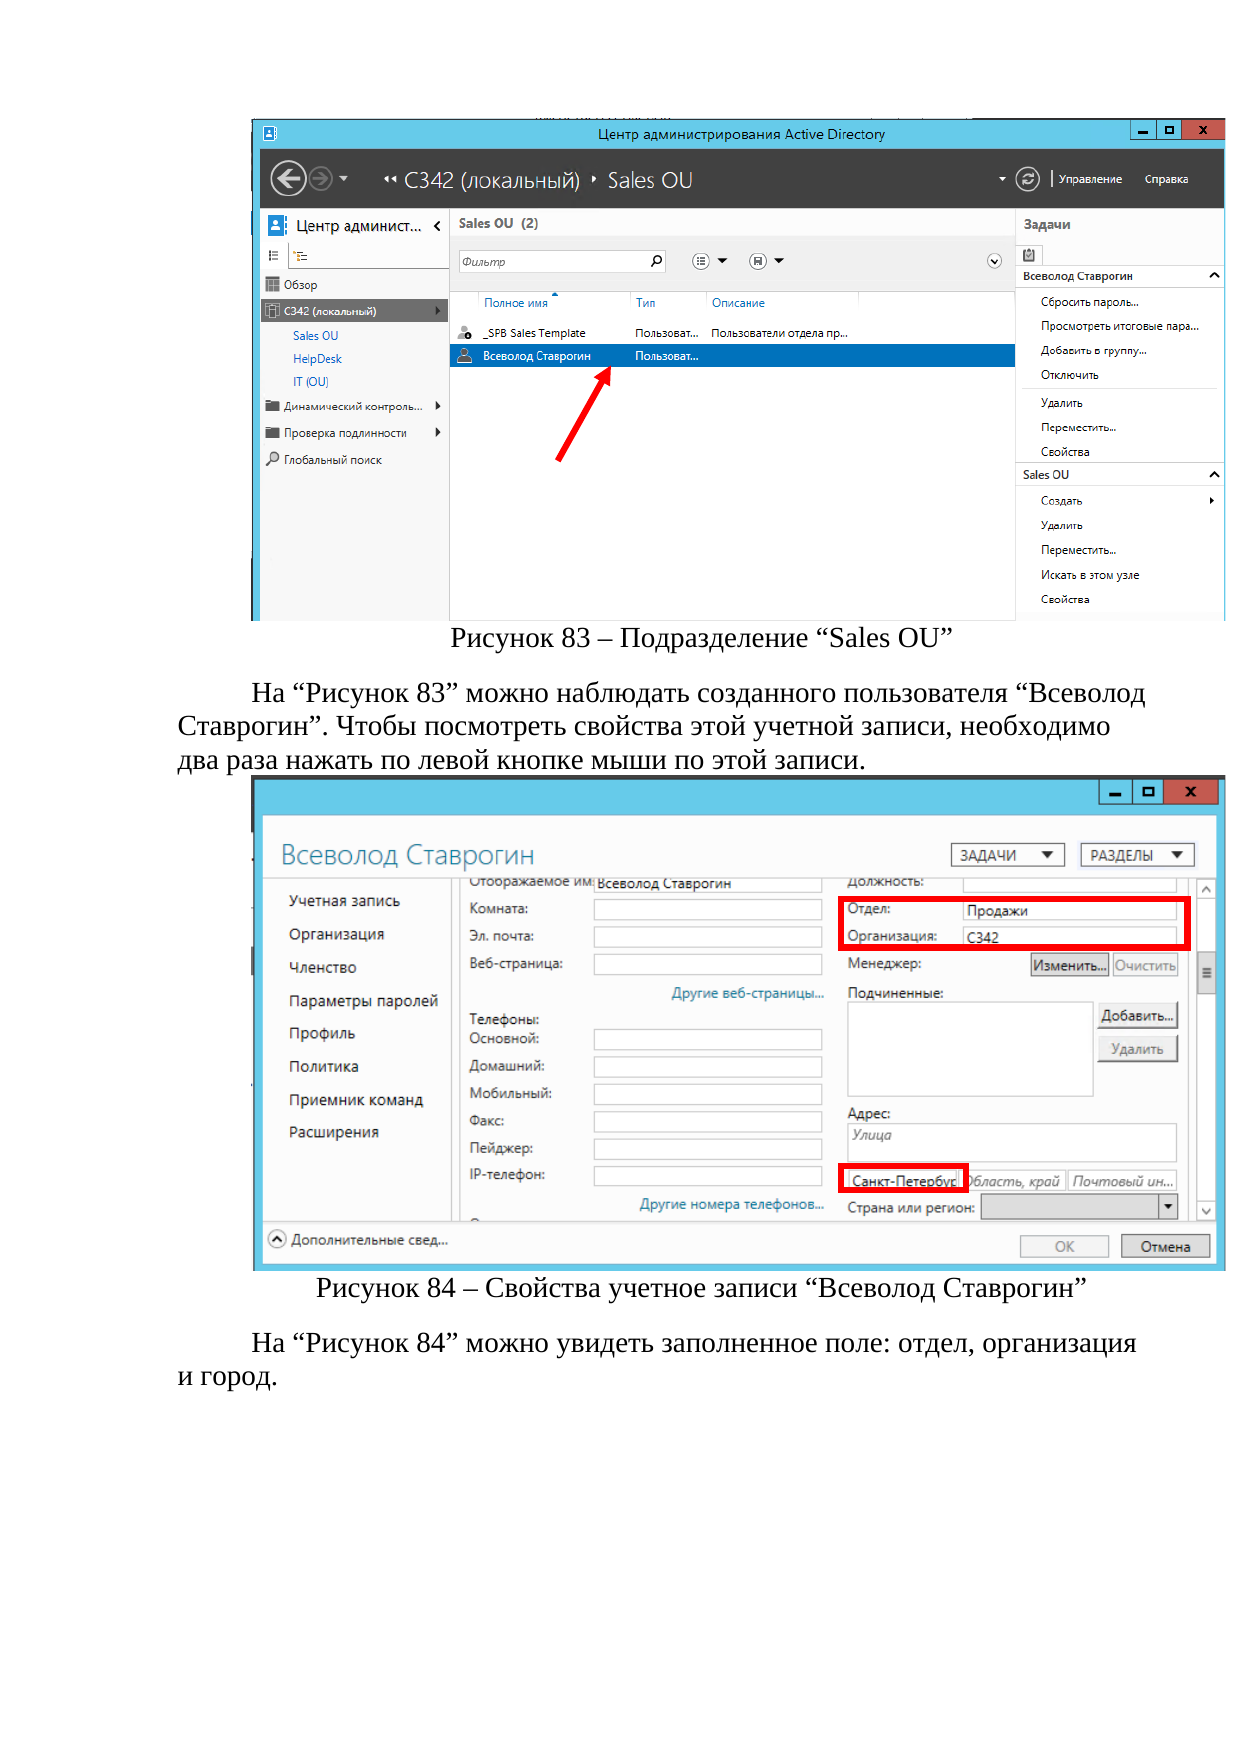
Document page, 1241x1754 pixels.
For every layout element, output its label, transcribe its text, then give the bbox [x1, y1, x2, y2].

picture [251, 775, 1226, 1271]
text Рисунок 84 – Свойства учетное записи “Всеволод Ставрогин” [177, 1270, 1152, 1304]
picture [251, 118, 1226, 621]
text Рисунок 83 – Подразделение “Sales OU” [177, 621, 1152, 654]
text На “Рисунок 83” можно наблюдать созданного пользователя “Всеволод Ставрогин”. Чтобы посмотреть свойства этой учетной записи, необходимо два раза нажать по левой кнопке мыши по этой записи. [177, 675, 1152, 776]
text На “Рисунок 84” можно увидеть заполненное поле: отдел, организация и город. [177, 1325, 1152, 1392]
